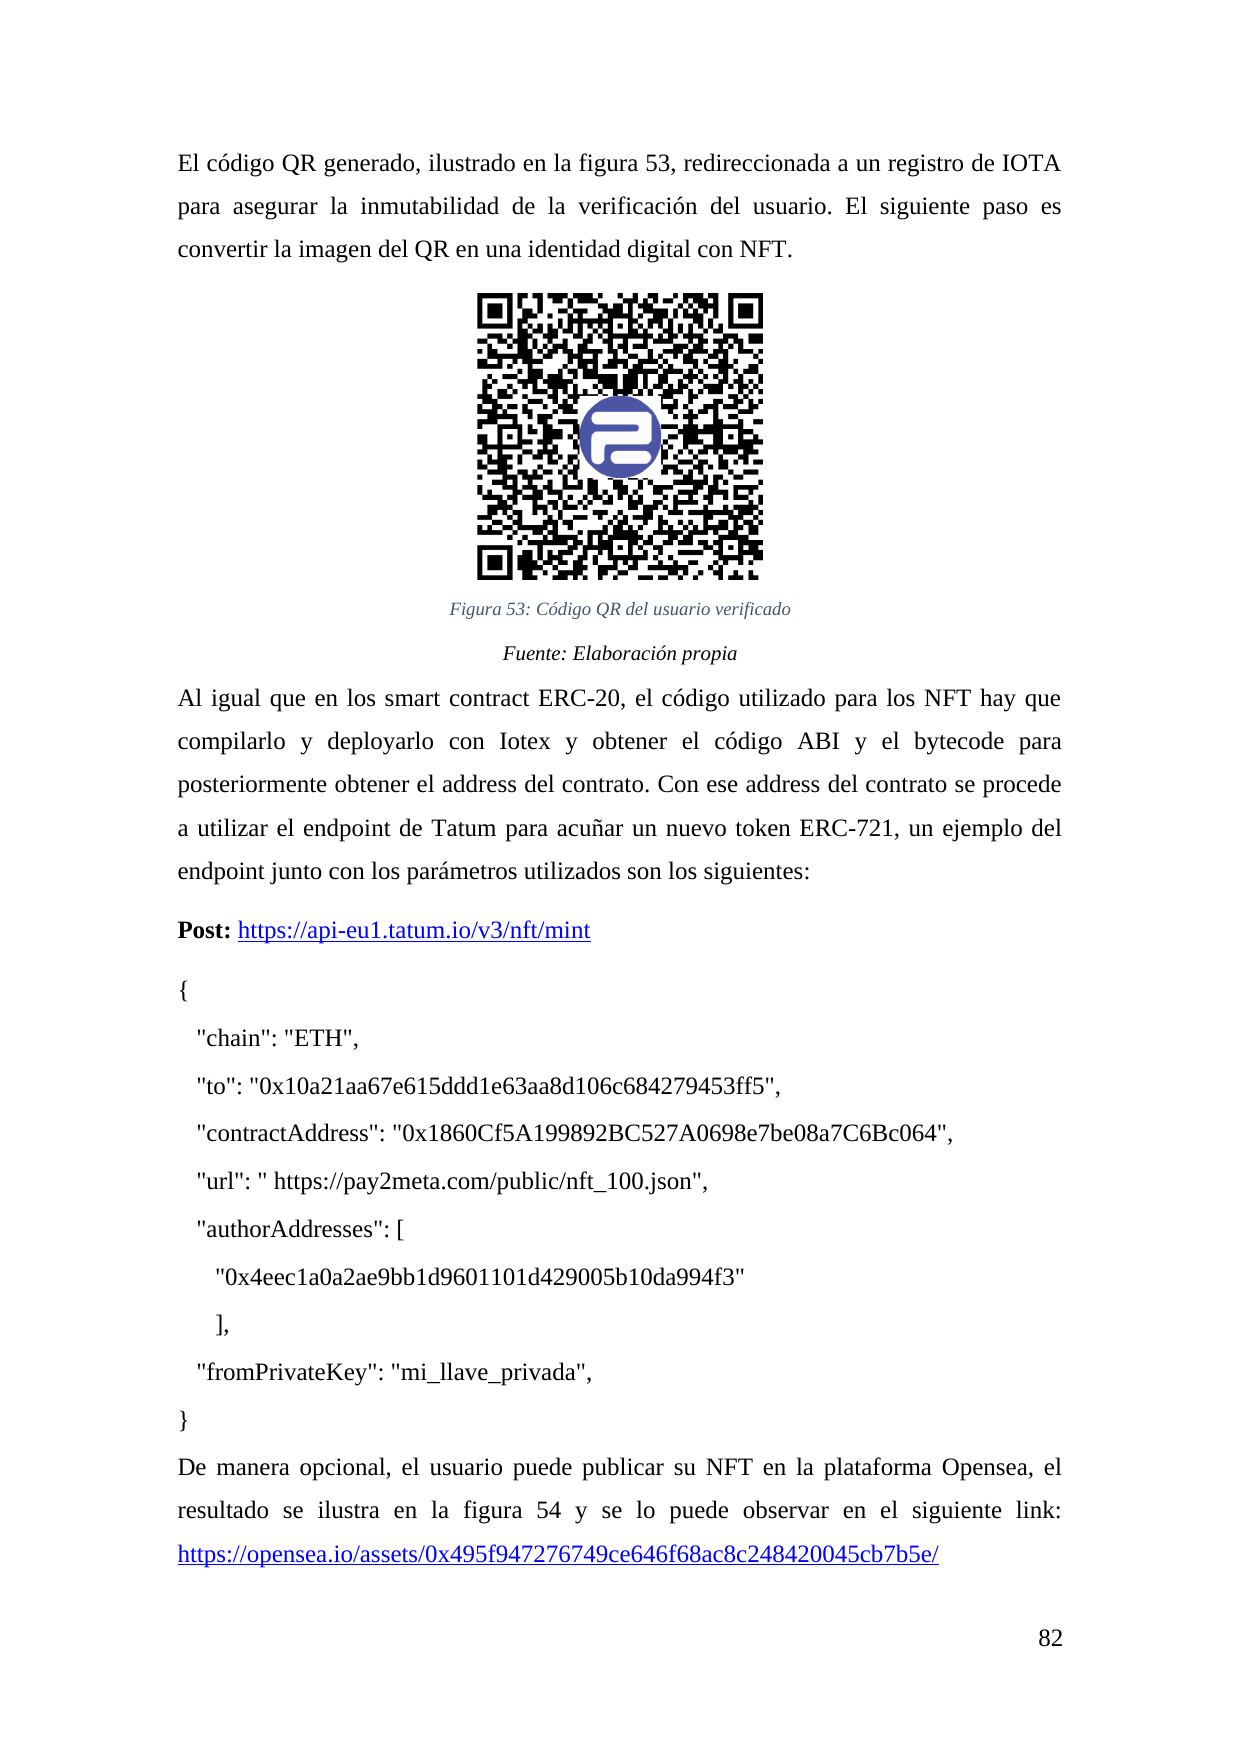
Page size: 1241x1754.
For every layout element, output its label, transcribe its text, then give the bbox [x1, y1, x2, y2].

text El código QR generado, ilustrado en la figura 53, redireccionada a un registro de IOTA para asegurar la inmutabilidad de la verificación del usuario. El siguiente paso es convertir la imagen del QR en una identidad digital con NFT. [177, 148, 1063, 263]
text { [177, 975, 1063, 1004]
text "0x4eec1a0a2ae9bb1d9601101d429005b10da994f3" [177, 1262, 1063, 1290]
picture [477, 293, 763, 580]
text Post: https://api-eu1.tatum.io/v3/nft/mint [177, 916, 1063, 944]
text Fuente: Elaboración propia [177, 641, 1063, 665]
text "chain": "ETH", [177, 1023, 1063, 1052]
text } [177, 1405, 1063, 1433]
text "to": "0x10a21aa67e615ddd1e63aa8d106c684279453ff5", [177, 1071, 1063, 1099]
text "authorAddresses": [ [177, 1214, 1063, 1243]
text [177, 1452, 1063, 1567]
text Al igual que en los smart contract ERC-20, el código utilizado para los NFT hay que compilarlo y deployarlo con Iotex y obtener el código ABI y el bytecode para posteriormente obtener el address del contrato. Con ese address del contrato se procede a utilizar el endpoint de Tatum para acuñar un nuevo token ERC-721, un ejemplo del endpoint junto con los parámetros utilizados son los siguientes: [177, 683, 1063, 884]
text ], [177, 1309, 1063, 1338]
text Figura 53: Código QR del usuario verificado [177, 598, 1063, 620]
text "url": " https://pay2meta.com/public/nft_100.json", [177, 1166, 1063, 1195]
text "fromPrivateKey": "mi_llave_privada", [177, 1357, 1063, 1386]
text "contractAddress": "0x1860Cf5A199892BC527A0698e7be08a7C6Bc064", [177, 1118, 1063, 1147]
